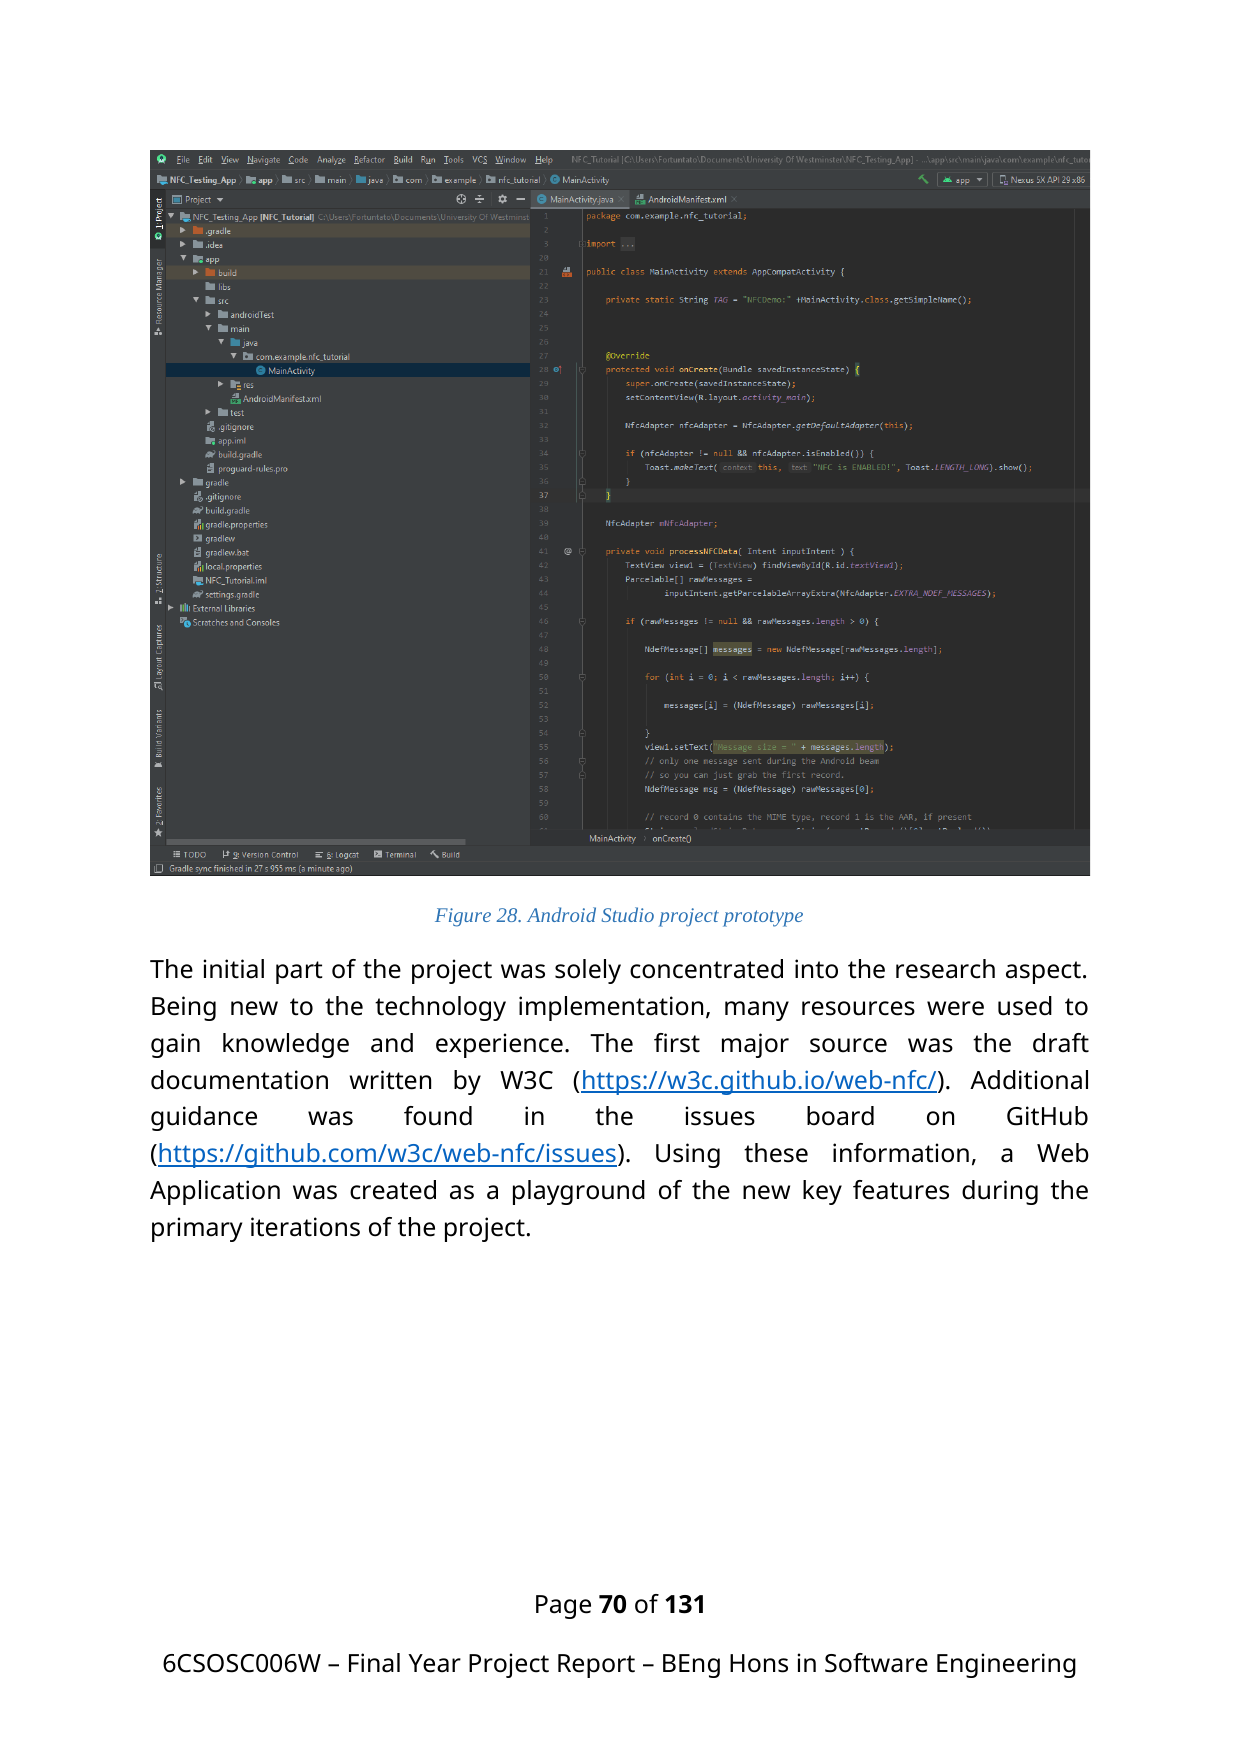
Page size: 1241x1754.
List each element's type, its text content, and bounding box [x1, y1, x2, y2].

text The initial part of the project was solely concentrated into the research aspect. Being new to the technology implementation, many resources were used to gain knowledge and experience. The first major source was the draft documentation written by W3C (https://w3c.github.io/web-nfc/). Additional guidance was found in the issues board on GitHub (https://github.com/w3c/web-nfc/issues). Using these information, a Web Application was created as a playground of the new key features during the primary iterations of the project. [150, 952, 1090, 1243]
picture [150, 150, 1091, 876]
